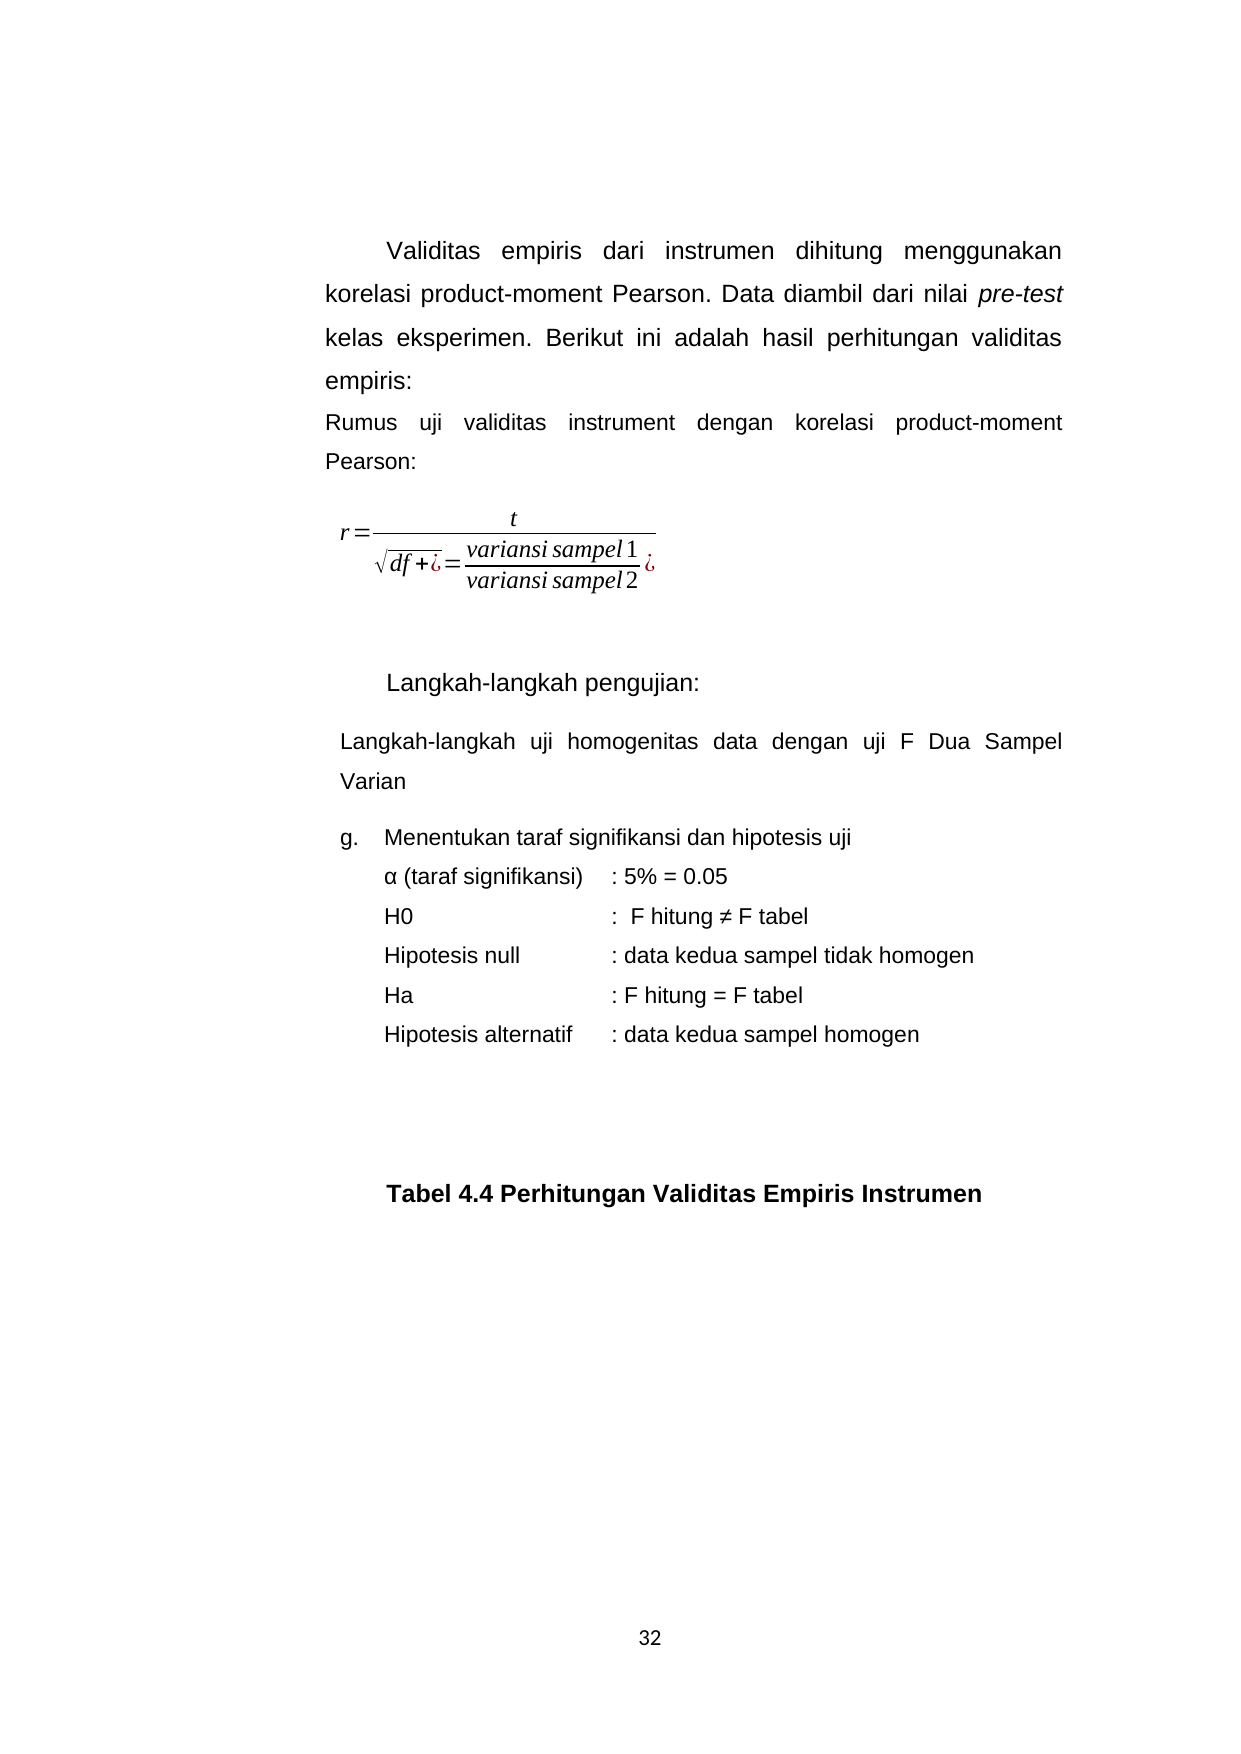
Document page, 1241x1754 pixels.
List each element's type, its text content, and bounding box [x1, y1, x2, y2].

list Hipotesis null : data kedua sampel tidak homogen [384, 942, 1063, 968]
text Langkah-langkah pengujian: [325, 668, 1063, 697]
list Hipotesis alternatif : data kedua sampel homogen [384, 1021, 1063, 1047]
list Ha : F hitung = F tabel [384, 982, 1063, 1008]
text Langkah-langkah uji homogenitas data dengan uji F Dua Sampel Varian [340, 728, 1063, 794]
list H0 : F hitung ≠ F tabel [384, 903, 1063, 929]
list Tabel 4.4 Perhitungan Validitas Empiris Instrumen [325, 1179, 1063, 1208]
list α (taraf signifikansi) : 5% = 0.05 [384, 863, 1063, 889]
list Menentukan taraf signifikansi dan hipotesis uji [340, 824, 1063, 850]
text Rumus uji validitas instrument dengan korelasi product-moment Pearson: [325, 409, 1063, 474]
list Validitas empiris dari instrumen dihitung menggunakan korelasi product-moment Pearson. Data diambil dari nilai pre-test kelas eksperimen. Berikut ini adalah hasil perhitungan validitas empiris: [325, 236, 1063, 394]
